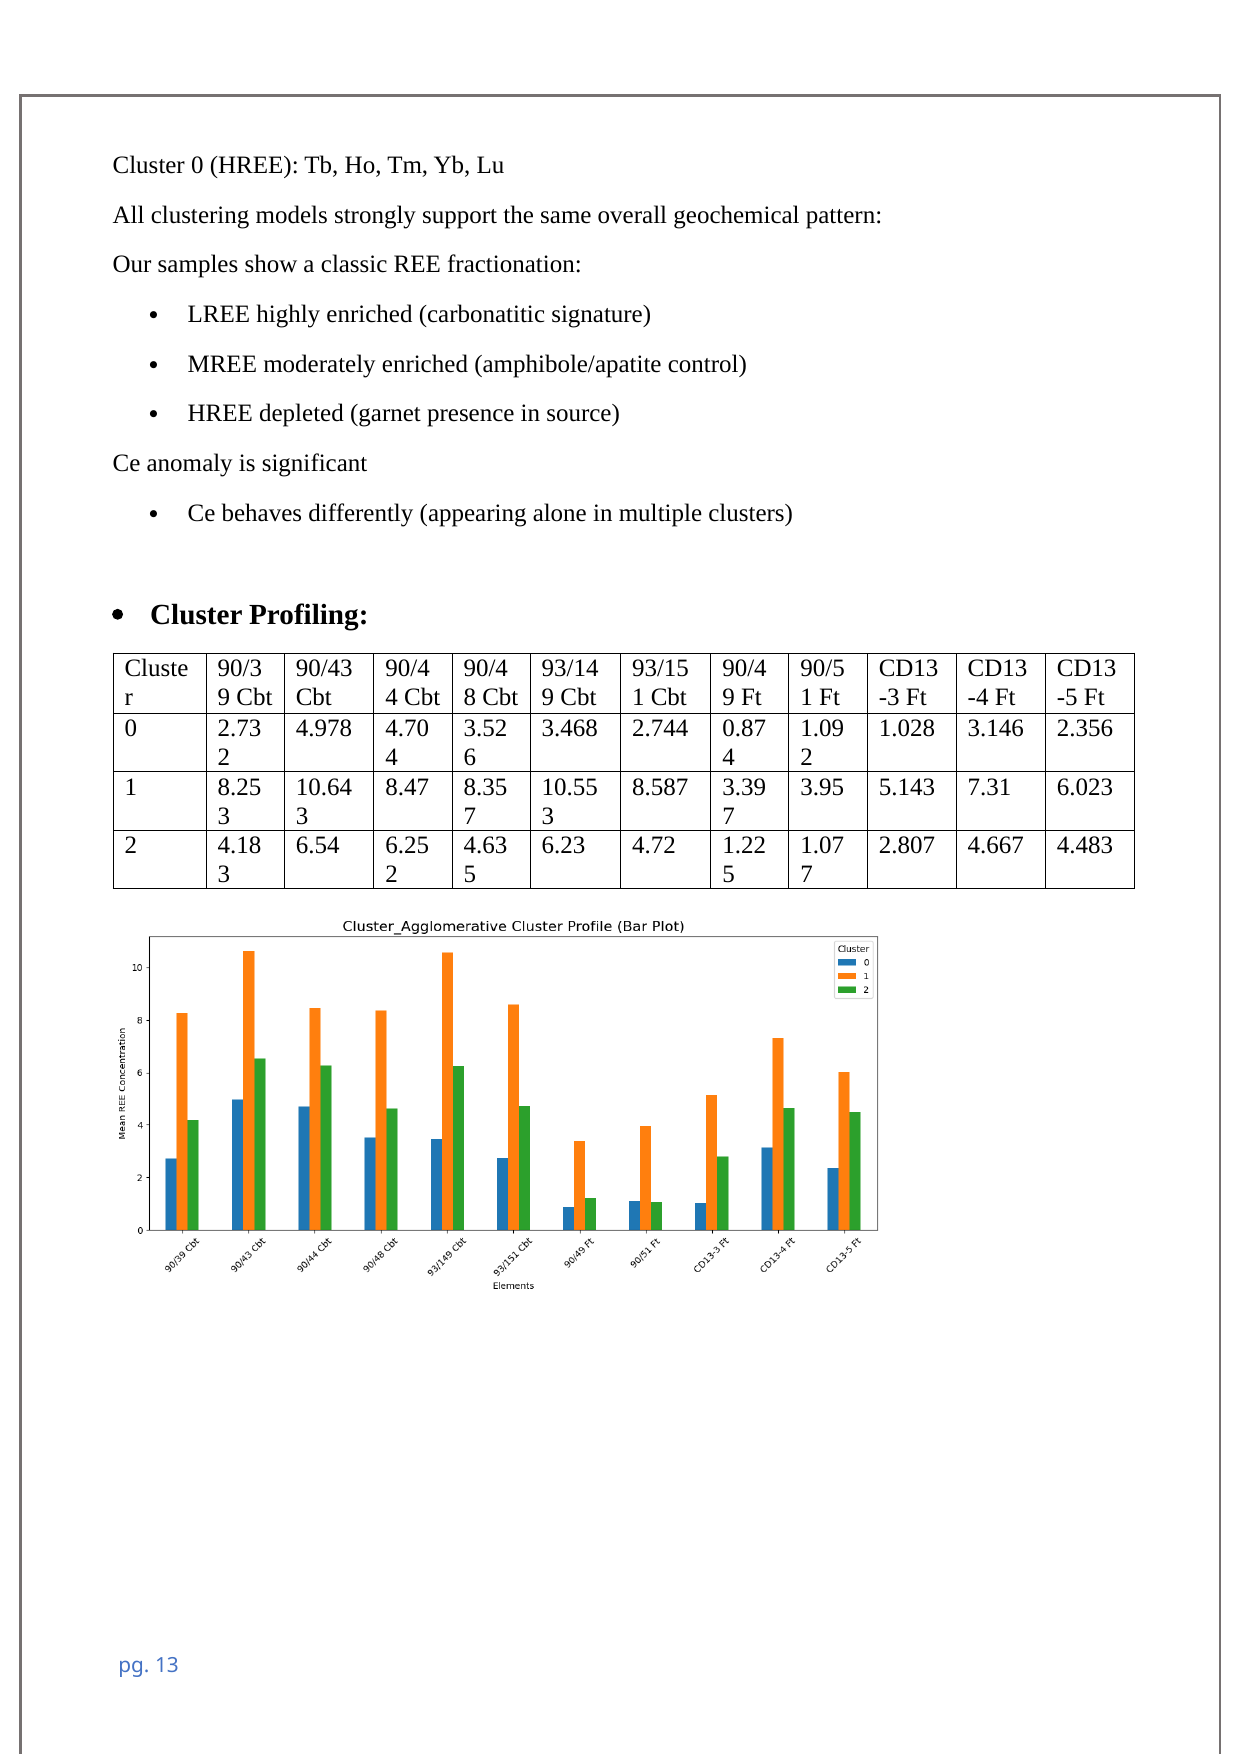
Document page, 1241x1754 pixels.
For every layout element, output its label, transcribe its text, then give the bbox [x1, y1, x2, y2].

text Our samples show a classic REE fractionation: [112, 249, 1128, 278]
text All clustering models strongly support the same overall geochemical pattern: [112, 200, 1128, 228]
table_header CD13-5 Ft [1046, 654, 1134, 712]
table_cell 6.23 [531, 831, 620, 888]
table_cell 0 [114, 714, 206, 771]
table_cell 3.146 [957, 714, 1045, 771]
table_cell 2.356 [1046, 714, 1134, 771]
text Ce anomaly is significant [112, 448, 1128, 477]
list Ce behaves differently (appearing alone in multiple clusters) [150, 498, 1128, 527]
table_cell 5.143 [868, 772, 956, 829]
table_cell 10.553 [531, 772, 620, 829]
table_cell 8.357 [453, 772, 530, 829]
table_header CD13-4 Ft [957, 654, 1045, 712]
table_cell 1.092 [789, 714, 867, 771]
table_cell 4.978 [285, 714, 373, 771]
table_cell 6.252 [374, 831, 452, 888]
table_header CD13-3 Ft [868, 654, 956, 712]
table_header 93/151 Cbt [621, 654, 710, 712]
table_cell 2 [114, 831, 206, 888]
table_cell 4.635 [453, 831, 530, 888]
table_cell 3.95 [789, 772, 867, 829]
table_header 90/49 Ft [711, 654, 788, 712]
table_cell 6.54 [285, 831, 373, 888]
table_header Cluster [114, 654, 206, 712]
table_header 90/44 Cbt [374, 654, 452, 712]
list MREE moderately enriched (amphibole/apatite control) [150, 349, 1128, 377]
list LREE highly enriched (carbonatitic signature) [150, 299, 1128, 328]
table_cell 4.483 [1046, 831, 1134, 888]
table_header 90/39 Cbt [207, 654, 284, 712]
table_cell 1.028 [868, 714, 956, 771]
table_cell 8.253 [207, 772, 284, 829]
table_cell 0.874 [711, 714, 788, 771]
table_cell 3.397 [711, 772, 788, 829]
list HREE depleted (garnet presence in source) [150, 398, 1128, 427]
table_cell 4.667 [957, 831, 1045, 888]
table_cell 1.077 [789, 831, 867, 888]
text Cluster 0 (HREE): Tb, Ho, Tm, Yb, Lu [112, 150, 1128, 179]
table_cell 7.31 [957, 772, 1045, 829]
table_header 90/51 Ft [789, 654, 867, 712]
table_cell 1.225 [711, 831, 788, 888]
table_cell 4.72 [621, 831, 710, 888]
table_header 90/43 Cbt [285, 654, 373, 712]
table_cell 4.183 [207, 831, 284, 888]
table_header 93/149 Cbt [531, 654, 620, 712]
table_cell 10.643 [285, 772, 373, 829]
list Cluster Profiling: [112, 597, 1128, 631]
picture [112, 914, 883, 1297]
table_cell 3.468 [531, 714, 620, 771]
table_cell 4.704 [374, 714, 452, 771]
table_header 90/48 Cbt [453, 654, 530, 712]
table_cell 2.732 [207, 714, 284, 771]
table_cell 8.47 [374, 772, 452, 829]
table_cell 1 [114, 772, 206, 829]
table_cell 2.744 [621, 714, 710, 771]
table_cell 2.807 [868, 831, 956, 888]
table_cell 6.023 [1046, 772, 1134, 829]
table_cell 3.526 [453, 714, 530, 771]
table_cell 8.587 [621, 772, 710, 829]
